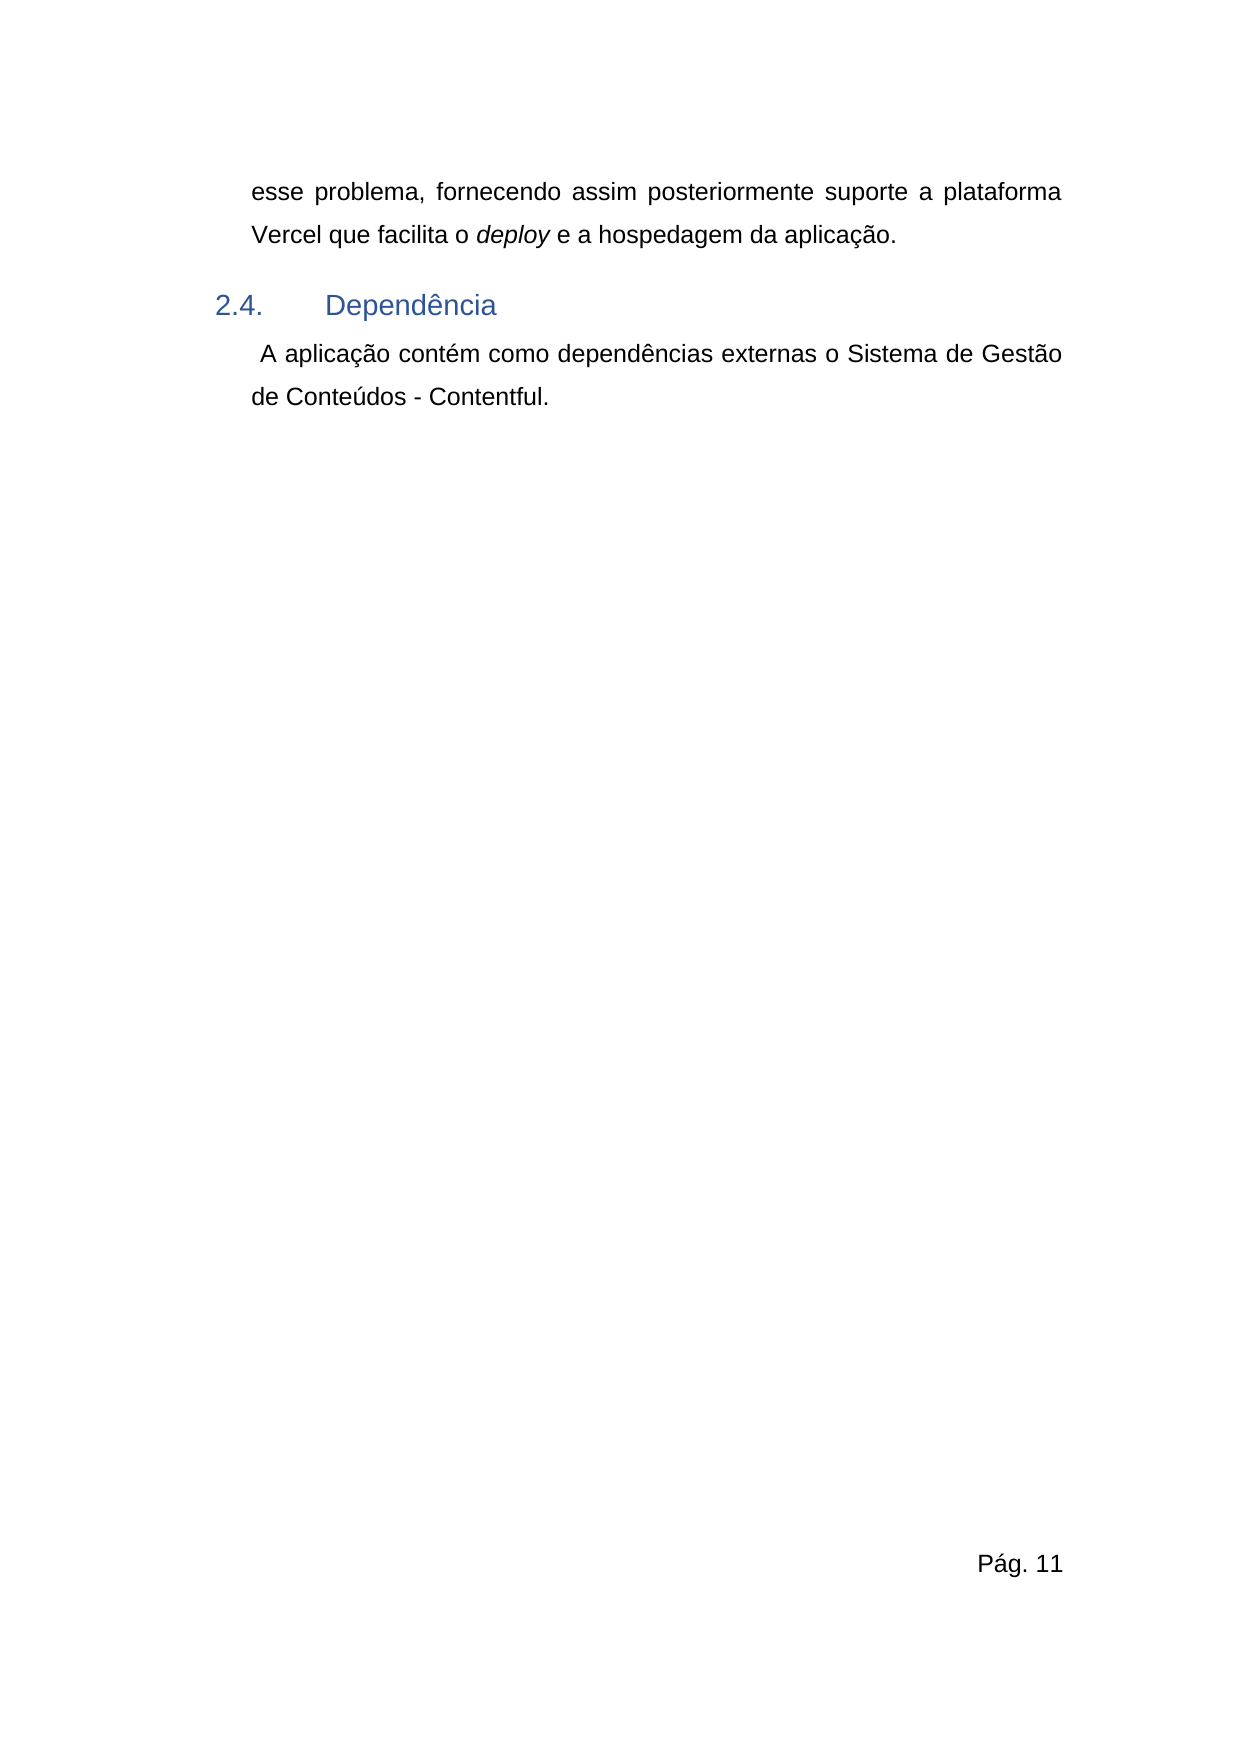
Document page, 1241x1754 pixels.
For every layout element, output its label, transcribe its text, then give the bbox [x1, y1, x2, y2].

text A aplicação contém como dependências externas o Sistema de Gestão de Conteúdos - Contentful. [251, 339, 1063, 411]
subtitle Dependência [215, 288, 1063, 322]
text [251, 177, 1063, 249]
